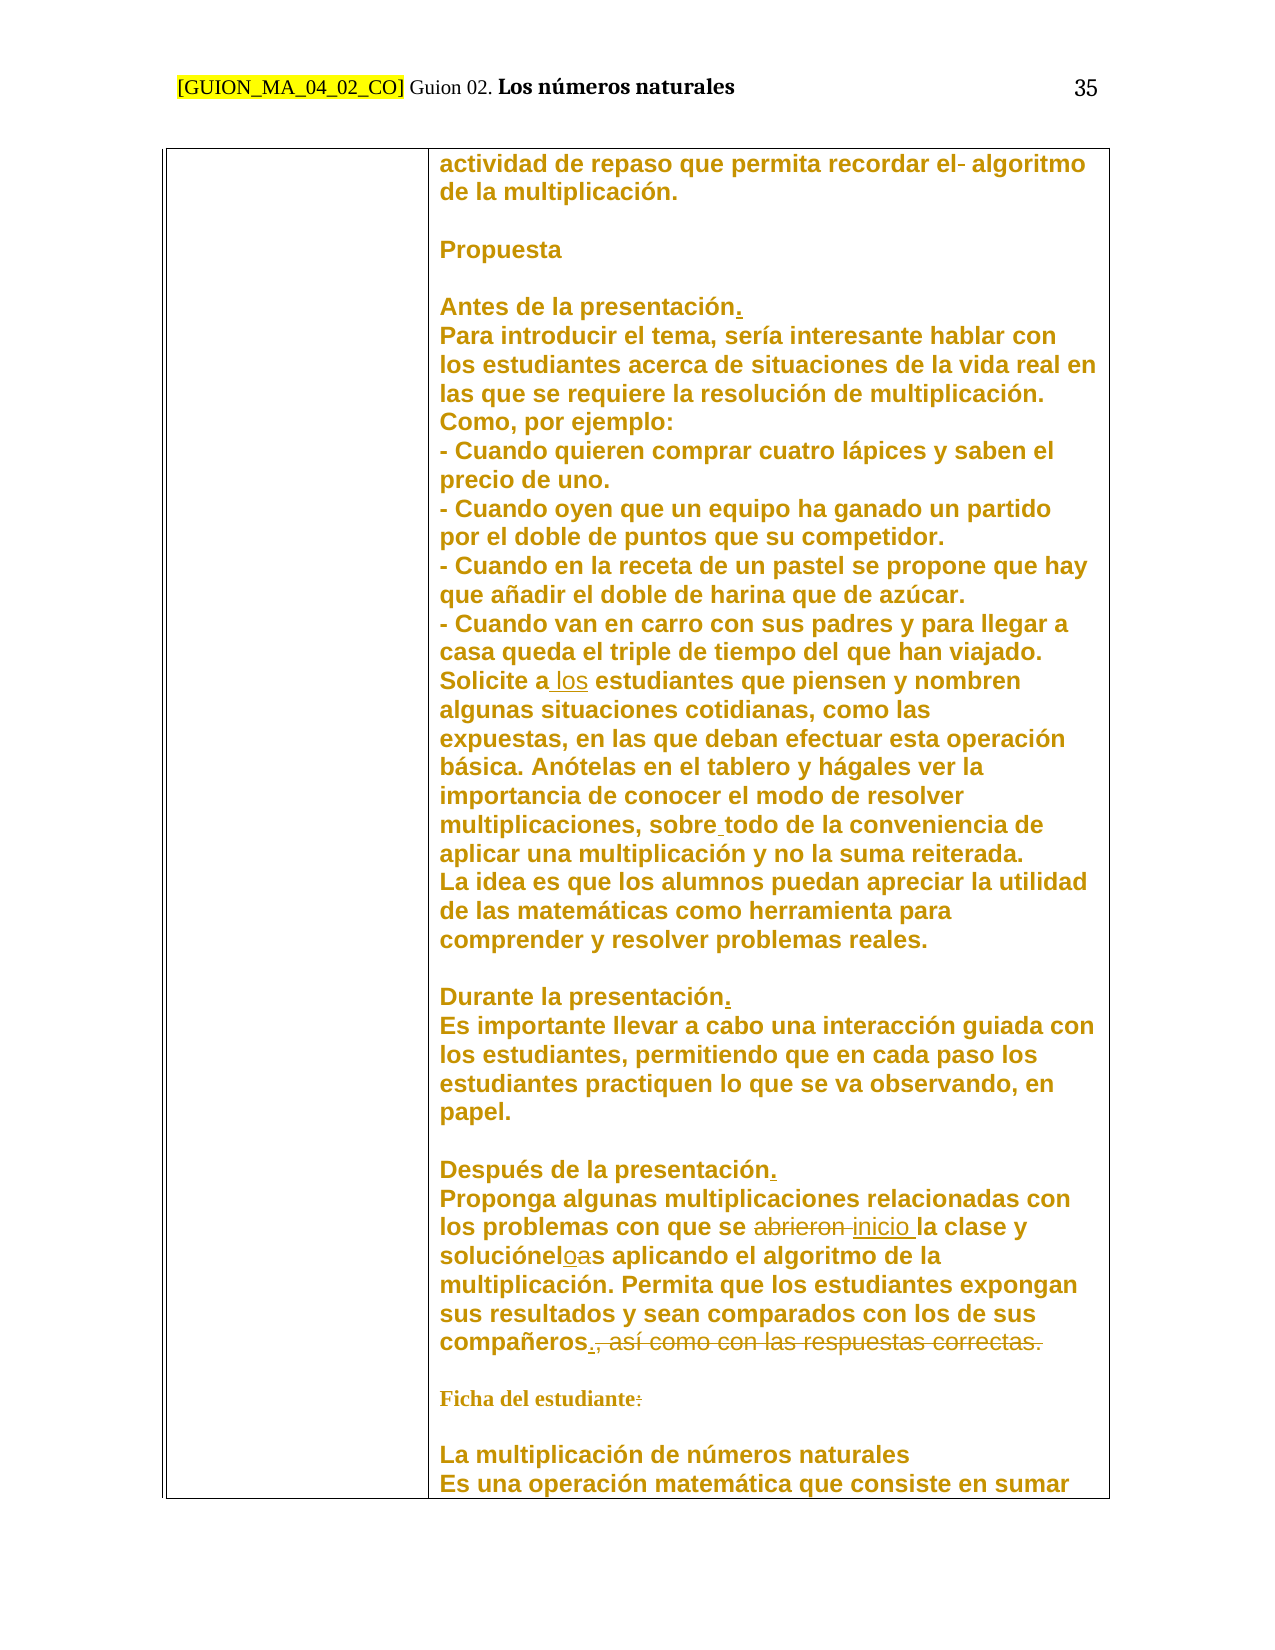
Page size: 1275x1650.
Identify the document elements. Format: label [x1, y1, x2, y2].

table_cell [429, 149, 1109, 1497]
table_cell [167, 149, 428, 1497]
